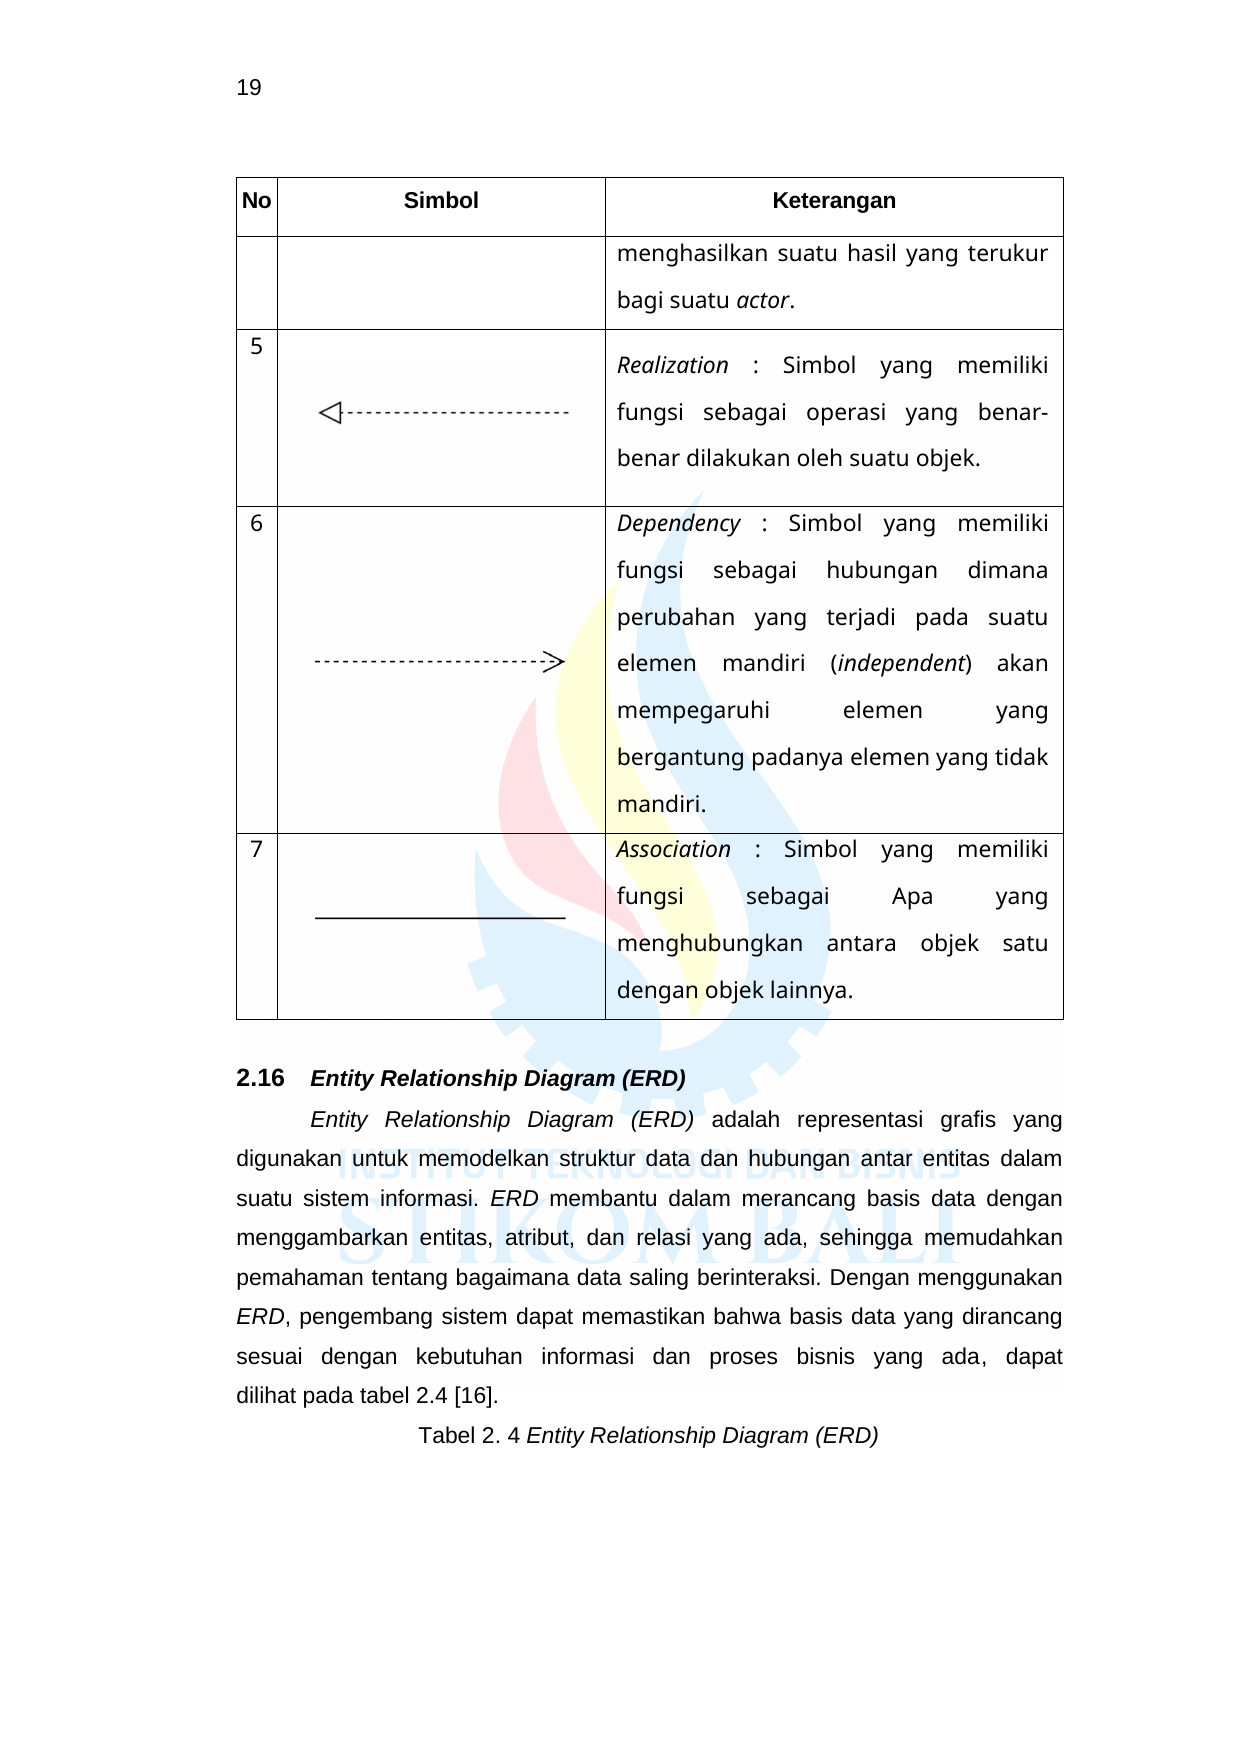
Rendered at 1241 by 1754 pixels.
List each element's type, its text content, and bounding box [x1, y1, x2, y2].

table_cell Realization : Simbol yang memiliki fungsi sebagai operasi yang benar-benar dilakukan oleh suatu objek. [606, 330, 1063, 506]
picture [279, 373, 605, 450]
table_cell Dependency : Simbol yang memiliki fungsi sebagai hubungan dimana perubahan yang terjadi pada suatu elemen mandiri (independent) akan mempegaruhi elemen yang bergantung padanya elemen yang tidak mandiri. [606, 507, 1063, 832]
table_cell [278, 237, 605, 328]
text Entity Relationship Diagram (ERD) adalah representasi grafis yang digunakan untuk memodelkan struktur data dan hubungan antar entitas dalam suatu sistem informasi. ERD membantu dalam merancang basis data dengan menggambarkan entitas, atribut, dan relasi yang ada, sehingga memudahkan pemahaman tentang bagaimana data saling berinteraksi. Dengan menggunakan ERD, pengembang sistem dapat memastikan bahwa basis data yang dirancang sesuai dengan kebutuhan informasi dan proses bisnis yang ada, dapat dilihat pada tabel 2.4 . [236, 1106, 1063, 1408]
table_header No [237, 178, 277, 236]
table_cell [278, 450, 605, 506]
table_cell Association : Simbol yang memiliki fungsi sebagai Apa yang menghubungkan antara objek satu dengan objek lainnya. [606, 834, 1063, 1018]
table_header Simbol [278, 178, 605, 236]
table_cell [278, 834, 605, 1018]
table_cell [278, 507, 605, 625]
picture [298, 901, 585, 938]
text Tabel 2. 4 Entity Relationship Diagram (ERD) [236, 1422, 1063, 1448]
table_cell 5 [237, 330, 277, 506]
table_cell 7 [237, 834, 277, 1018]
table_cell [278, 330, 605, 372]
table_cell 4 [237, 237, 277, 328]
table_header Keterangan [606, 178, 1063, 236]
table_cell 6 [237, 507, 277, 832]
list Entity Relationship Diagram (ERD) [236, 1063, 1063, 1091]
table_cell [278, 702, 605, 832]
picture [278, 625, 605, 702]
